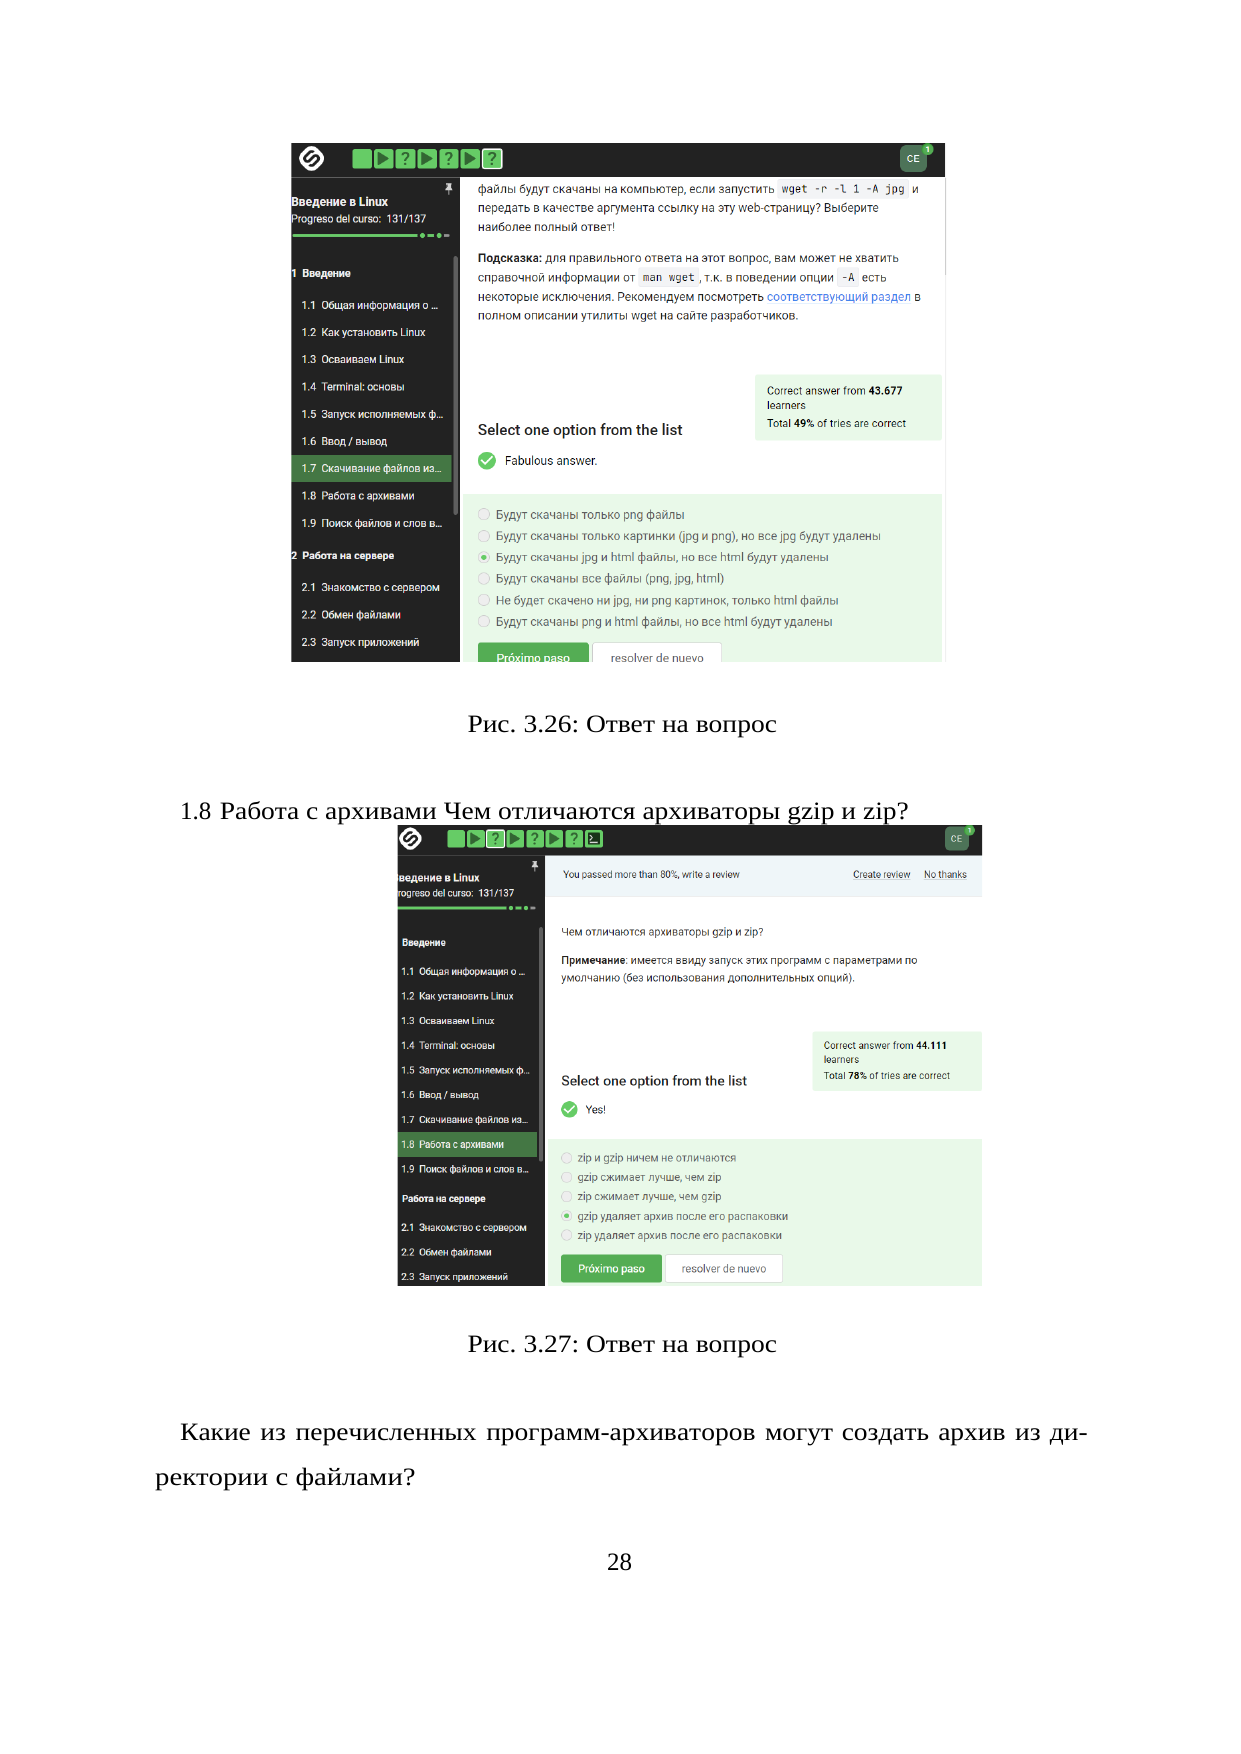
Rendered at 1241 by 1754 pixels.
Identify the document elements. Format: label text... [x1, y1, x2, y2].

list Работа с архивами Чем отличаются архиваторы gzip и zip? [180, 796, 1240, 825]
text Какие из перечисленных программ-архиваторов могут создать архив из ди- ректории с файлами? [155, 1417, 1091, 1491]
picture [397, 825, 983, 1286]
text Рис. 3.27: Ответ на вопрос [467, 1329, 1240, 1358]
picture [291, 143, 947, 662]
text Рис. 3.26: Ответ на вопрос [467, 709, 1240, 737]
